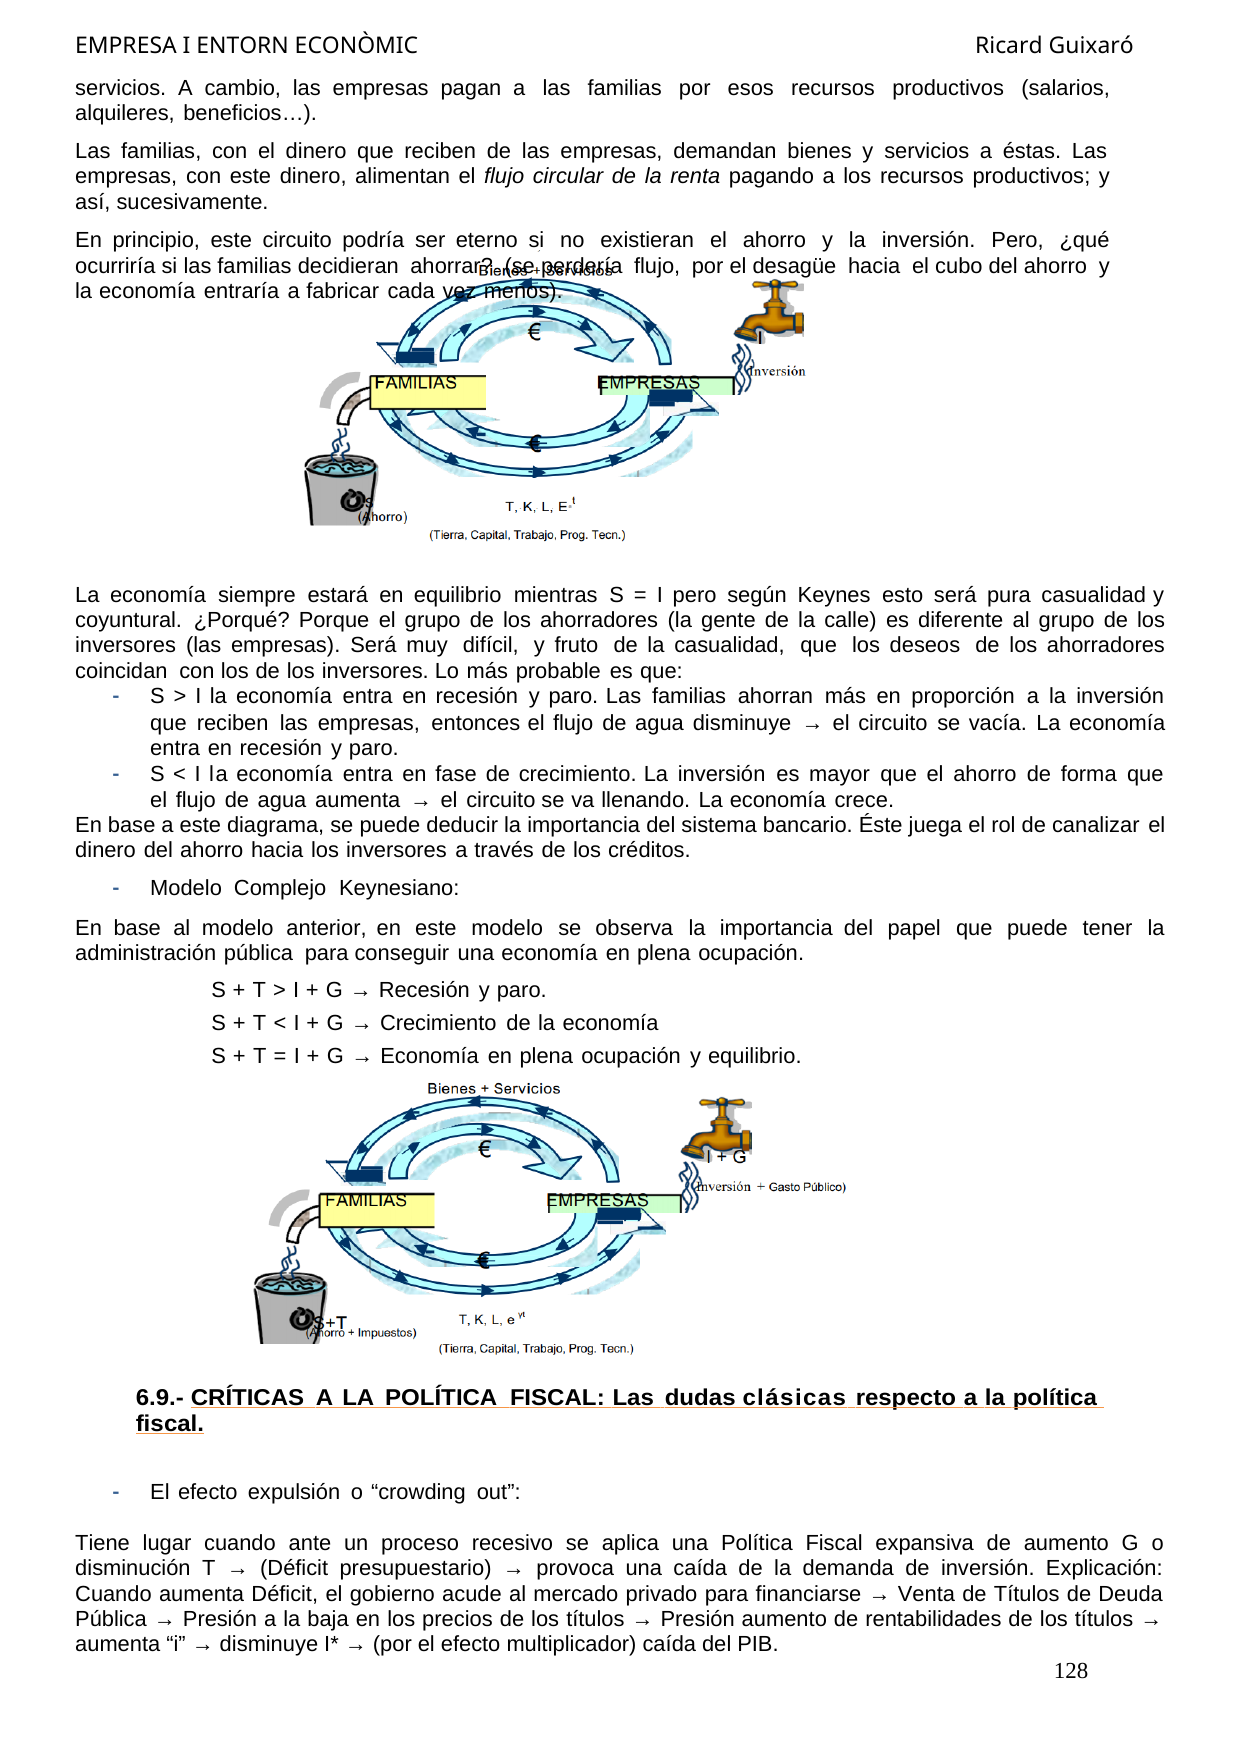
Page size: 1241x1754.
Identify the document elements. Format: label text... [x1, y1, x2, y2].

list S > I la economía entra en recesión y paro. Las familias ahorran más en proporción a la inversión que reciben las empresas, entonces el flujo de agua disminuye → el circuito se vacía. La economía entra en recesión y paro. [112, 683, 1165, 760]
text S + T < I + G → Crecimiento de la economía [211, 1009, 1165, 1035]
text S + T > I + G → Recesión y paro. [211, 977, 1165, 1002]
text En base al modelo anterior, en este modelo se observa la importancia del papel que puede tener la administración pública para conseguir una economía en plena ocupación. [75, 914, 1165, 965]
text La economía siempre estará en equilibrio mientras S = I pero según Keynes esto será pura casualidad y coyuntural. ¿Porqué? Porque el grupo de los ahorradores (la gente de la calle) es diferente al grupo de los inversores (las empresas). Será muy difícil, y fruto de la casualidad, que los deseos de los ahorradores coincidan con los de los inversores. Lo más probable es que: [75, 582, 1165, 683]
subtitle 6.9.- CRÍTICAS A LA POLÍTICA FISCAL: Las dudas clásicas respecto a la política fiscal. [136, 1384, 1165, 1437]
picture [273, 303, 817, 547]
text En base a este diagrama, se puede deducir la importancia del sistema bancario. Éste juega el rol de canalizar el dinero del ahorro hacia los inversores a través de los créditos. [75, 812, 1165, 862]
text Las familias, con el dinero que reciben de las empresas, demandan bienes y servicios a éstas. Las empresas, con este dinero, alimentan el flujo circular de la renta pagando a los recursos productivos; y así, sucesivamente. [75, 138, 1109, 214]
picture [219, 1068, 880, 1360]
text Tiene lugar cuando ante un proceso recesivo se aplica una Política Fiscal expansiva de aumento G o disminución T → (Déficit presupuestario) → provoca una caída de la demanda de inversión. Explicación: Cuando aumenta Déficit, el gobierno acude al mercado privado para financiarse → Venta de Títulos de Deuda Pública → Presión a la baja en los precios de los títulos → Presión aumento de rentabilidades de los títulos → aumenta “i” → disminuye I* → (por el efecto multiplicador) caída del PIB. [75, 1530, 1165, 1656]
text S + T = I + G → Economía en plena ocupación y equilibrio. [211, 1042, 1165, 1068]
text En principio, este circuito podría ser eterno si no existieran el ahorro y la inversión. Pero, ¿qué ocurriría si las familias decidieran ahorrar? (se perdería flujo, por el desagüe hacia el cubo del ahorro y la economía entraría a fabricar cada vez menos). [75, 227, 1109, 303]
list Modelo Complejo Keynesiano: [112, 874, 1110, 901]
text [75, 75, 1110, 125]
list S < I la economía entra en fase de crecimiento. La inversión es mayor que el ahorro de forma que el flujo de agua aumenta → el circuito se va llenando. La economía crece. [112, 760, 1165, 812]
list El efecto expulsión o “crowding out”: [112, 1478, 1165, 1505]
